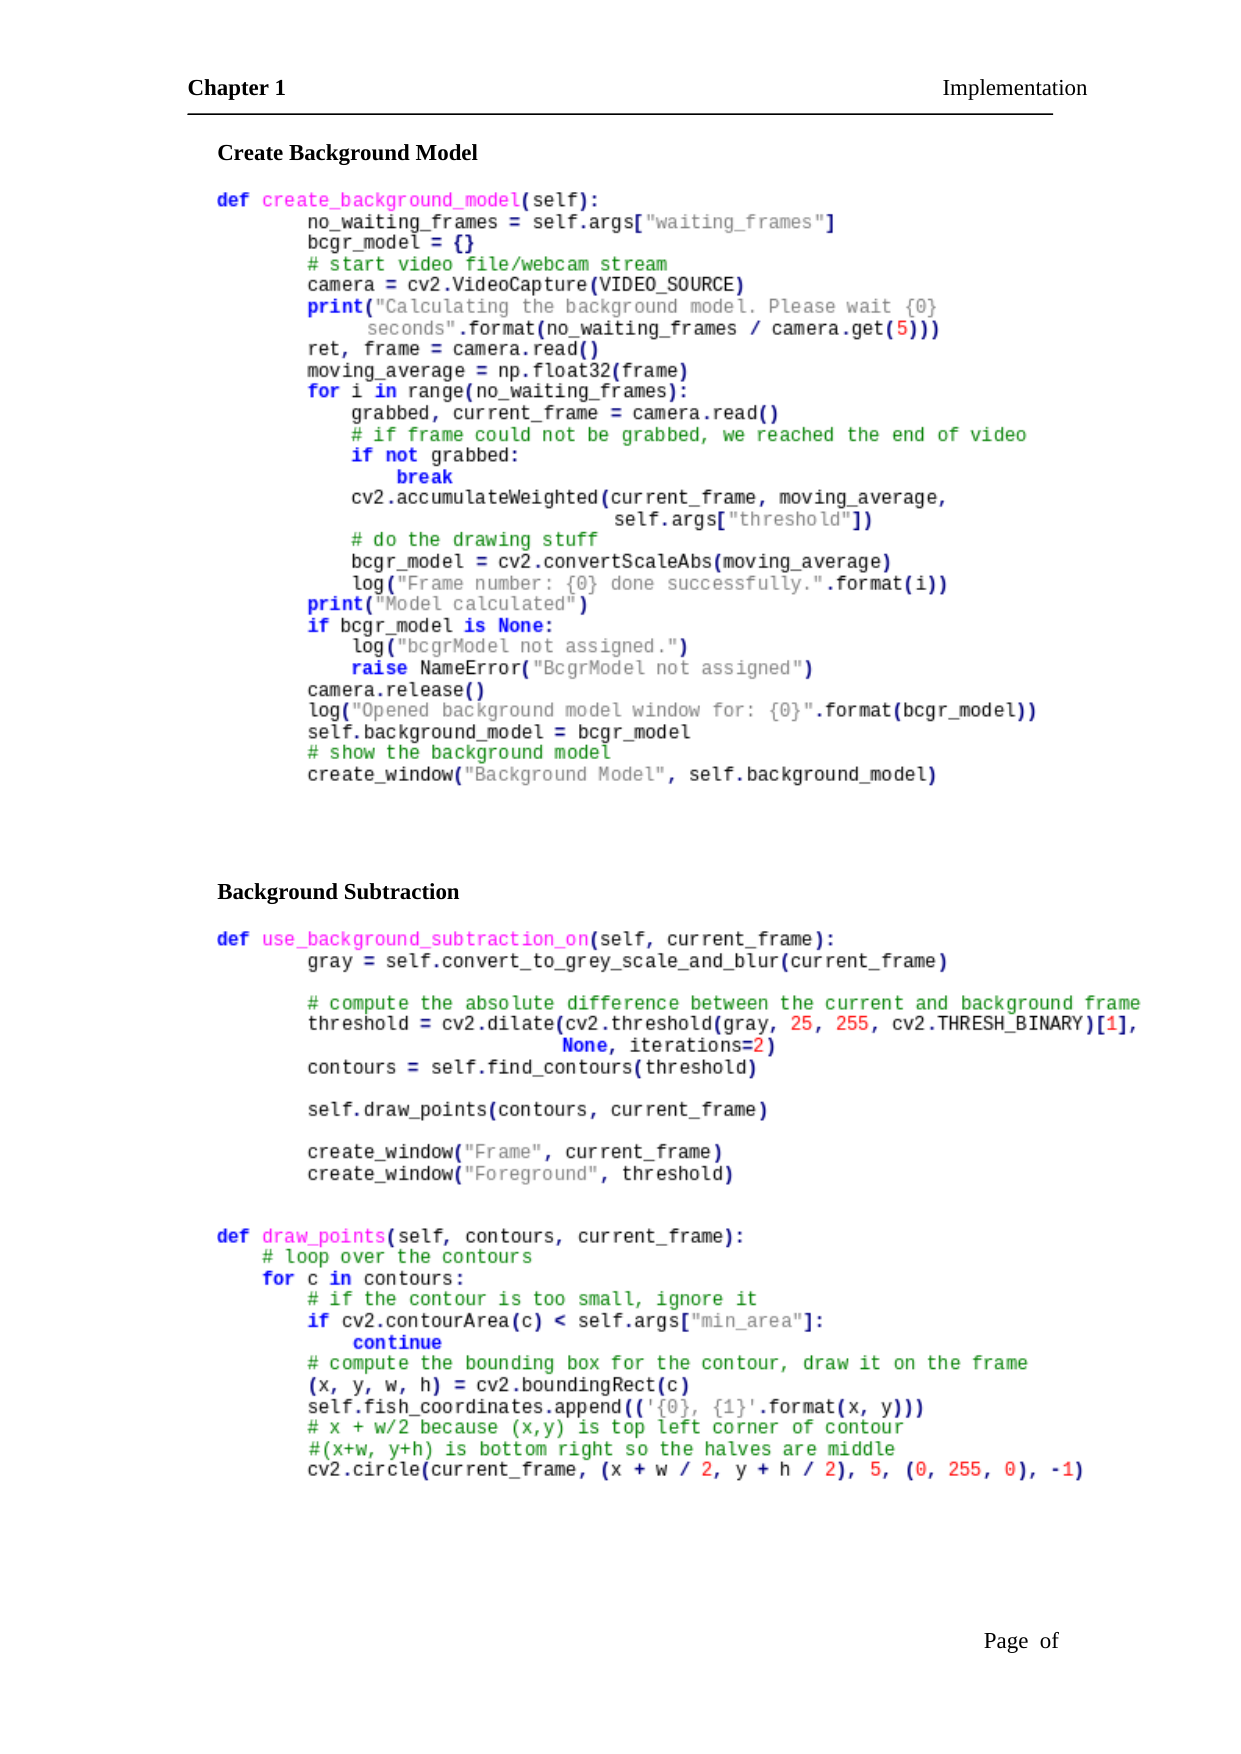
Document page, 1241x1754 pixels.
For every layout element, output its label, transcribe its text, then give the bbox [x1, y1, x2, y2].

subtitle Create Background Model [217, 139, 1053, 165]
subtitle Background Subtraction [217, 878, 1053, 904]
